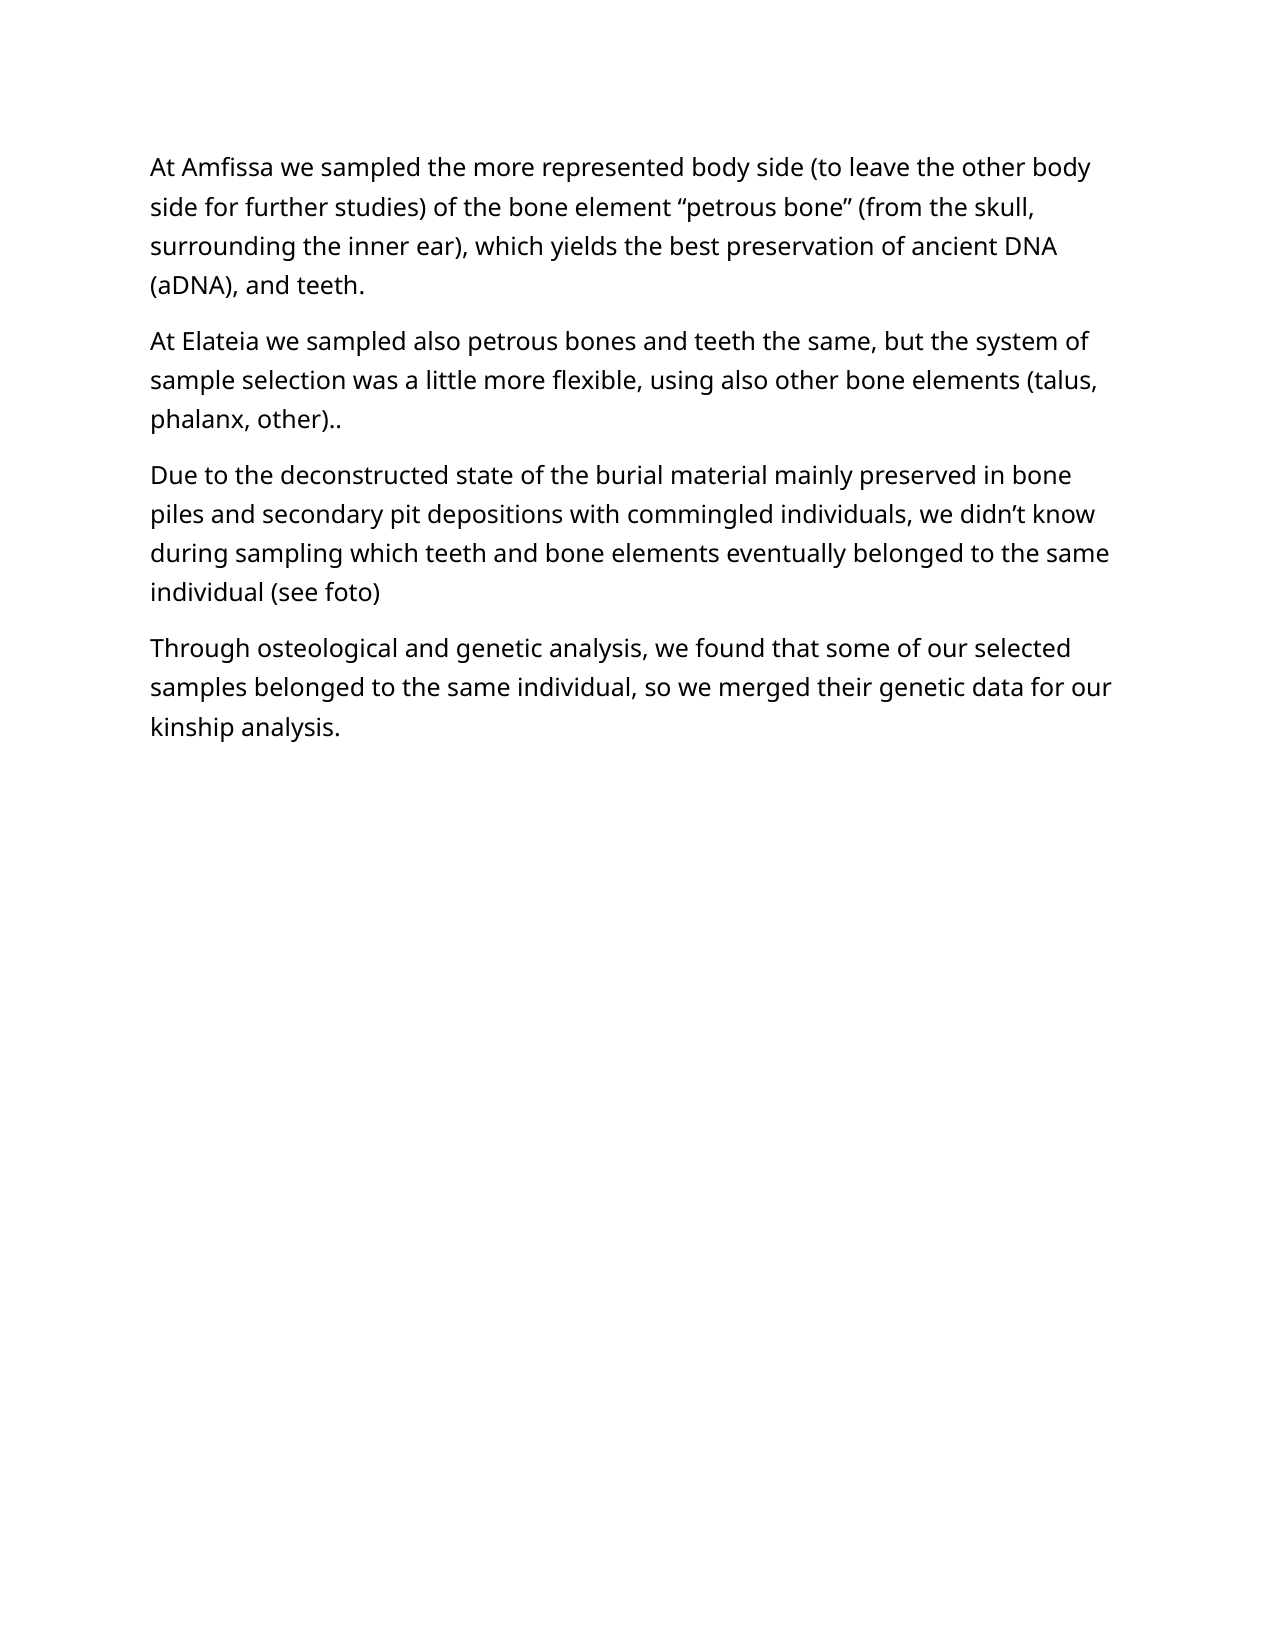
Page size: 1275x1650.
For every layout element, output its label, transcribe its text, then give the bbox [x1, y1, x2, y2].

text At Amfissa we sampled the more represented body side (to leave the other body side for further studies) of the bone element “petrous bone” (from the skull, surrounding the inner ear), which yields the best preservation of ancient DNA (aDNA), and teeth. [150, 150, 1125, 302]
text Through osteological and genetic analysis, we found that some of our selected samples belonged to the same individual, so we merged their genetic data for our kinship analysis. [150, 631, 1125, 743]
text At Elateia we sampled also petrous bones and teeth the same, but the system of sample selection was a little more flexible, using also other bone elements (talus, phalanx, other).. [150, 323, 1125, 436]
text Due to the deconstructed state of the burial material mainly preserved in bone piles and secondary pit depositions with commingled individuals, we didn’t know during sampling which teeth and bone elements eventually belonged to the same individual (see foto) [150, 457, 1125, 609]
